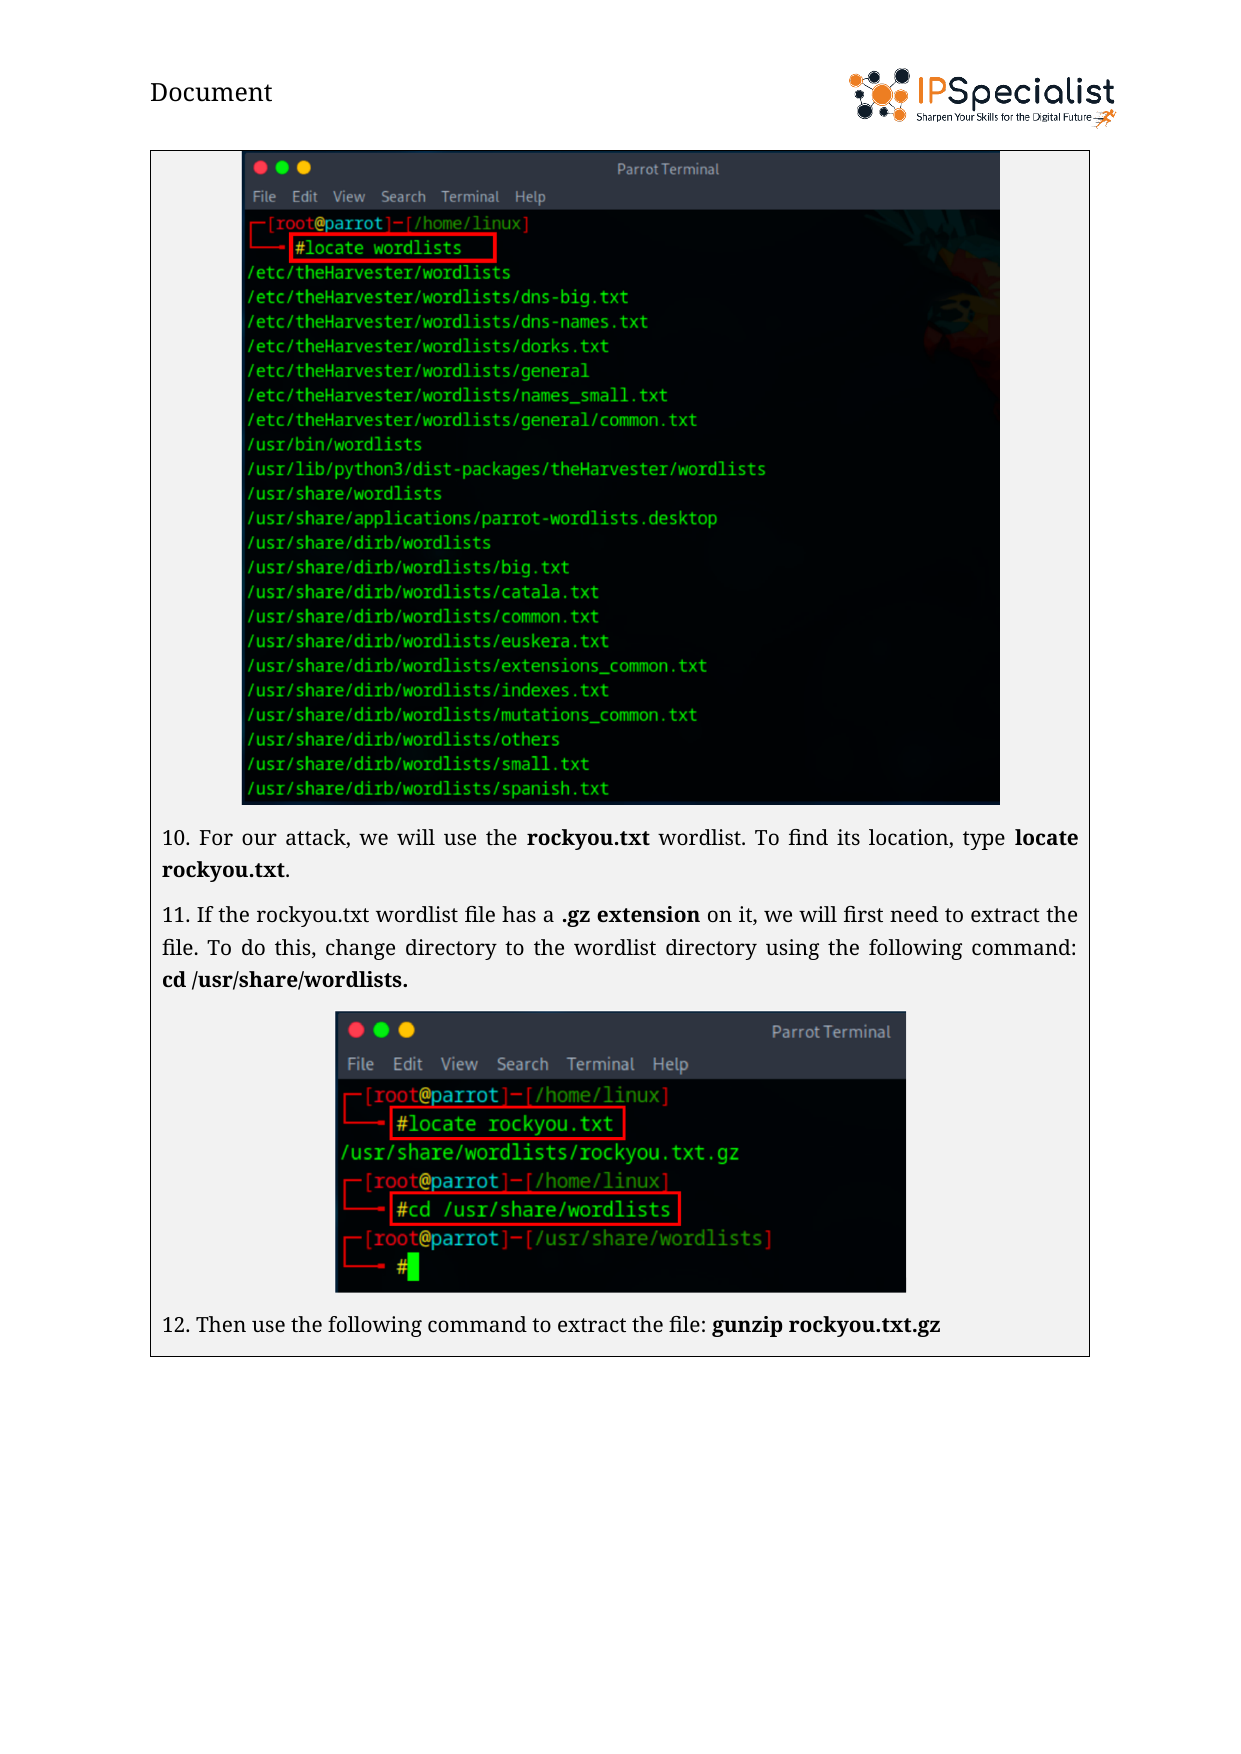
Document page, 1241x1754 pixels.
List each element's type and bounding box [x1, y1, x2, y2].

picture [240, 151, 1000, 805]
picture [843, 54, 1121, 136]
table_header [151, 151, 1089, 1356]
picture [334, 1010, 907, 1293]
